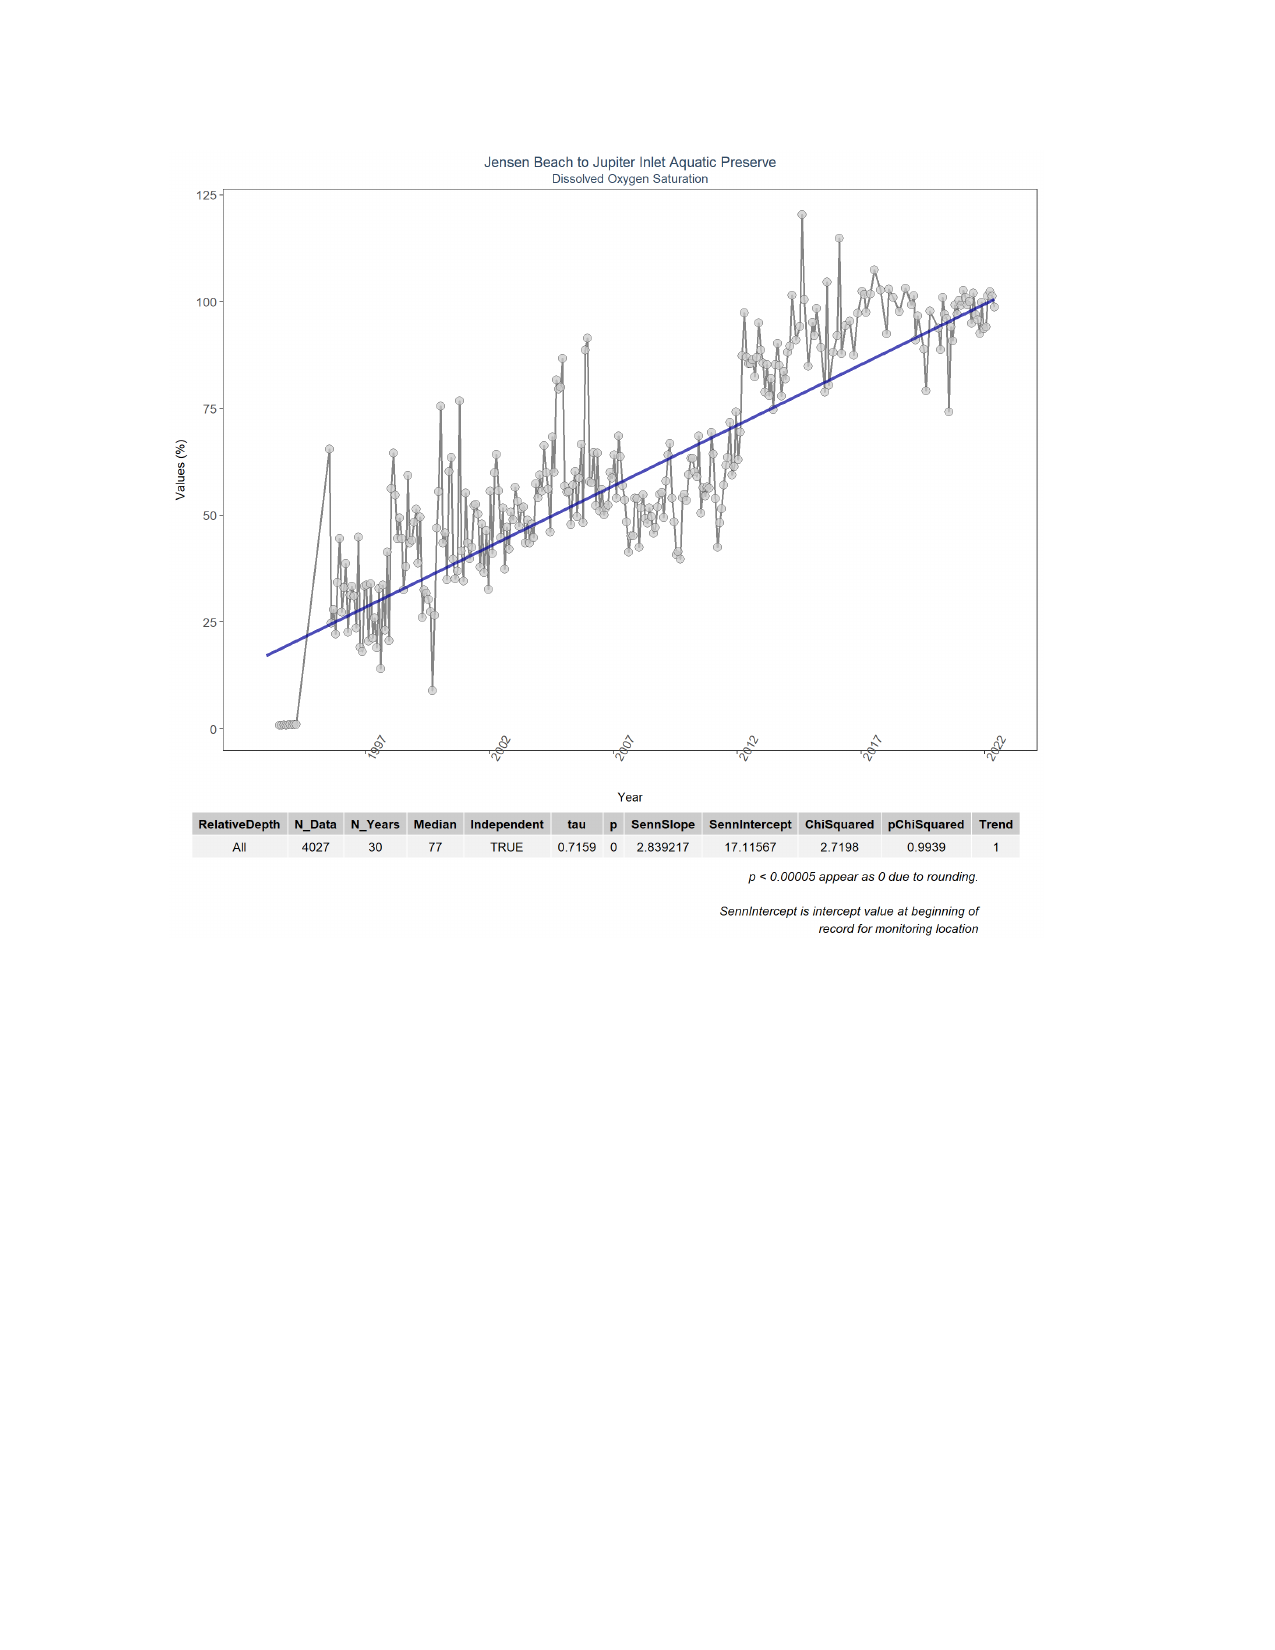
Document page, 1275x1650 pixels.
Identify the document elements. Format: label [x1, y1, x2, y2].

picture [168, 150, 1044, 938]
